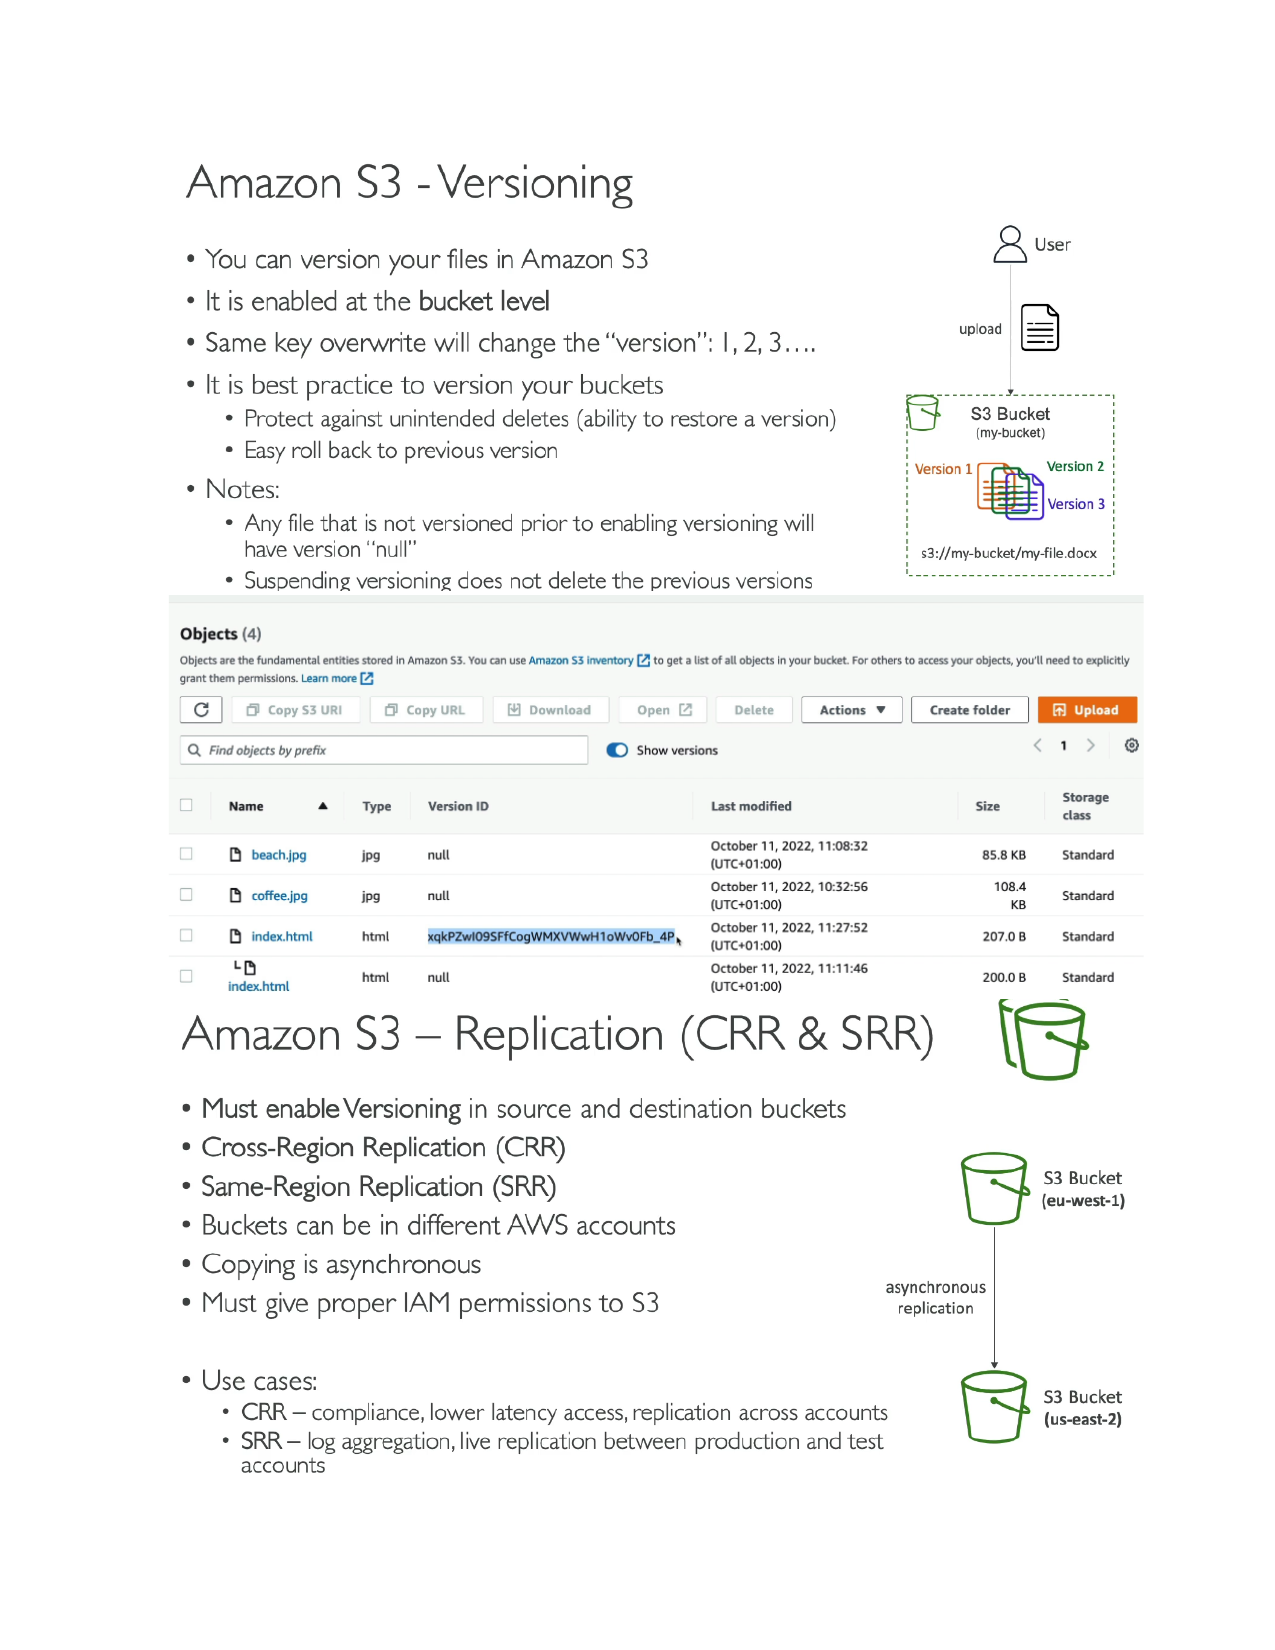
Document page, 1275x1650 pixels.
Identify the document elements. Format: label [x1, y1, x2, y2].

text [150, 150, 1125, 1481]
